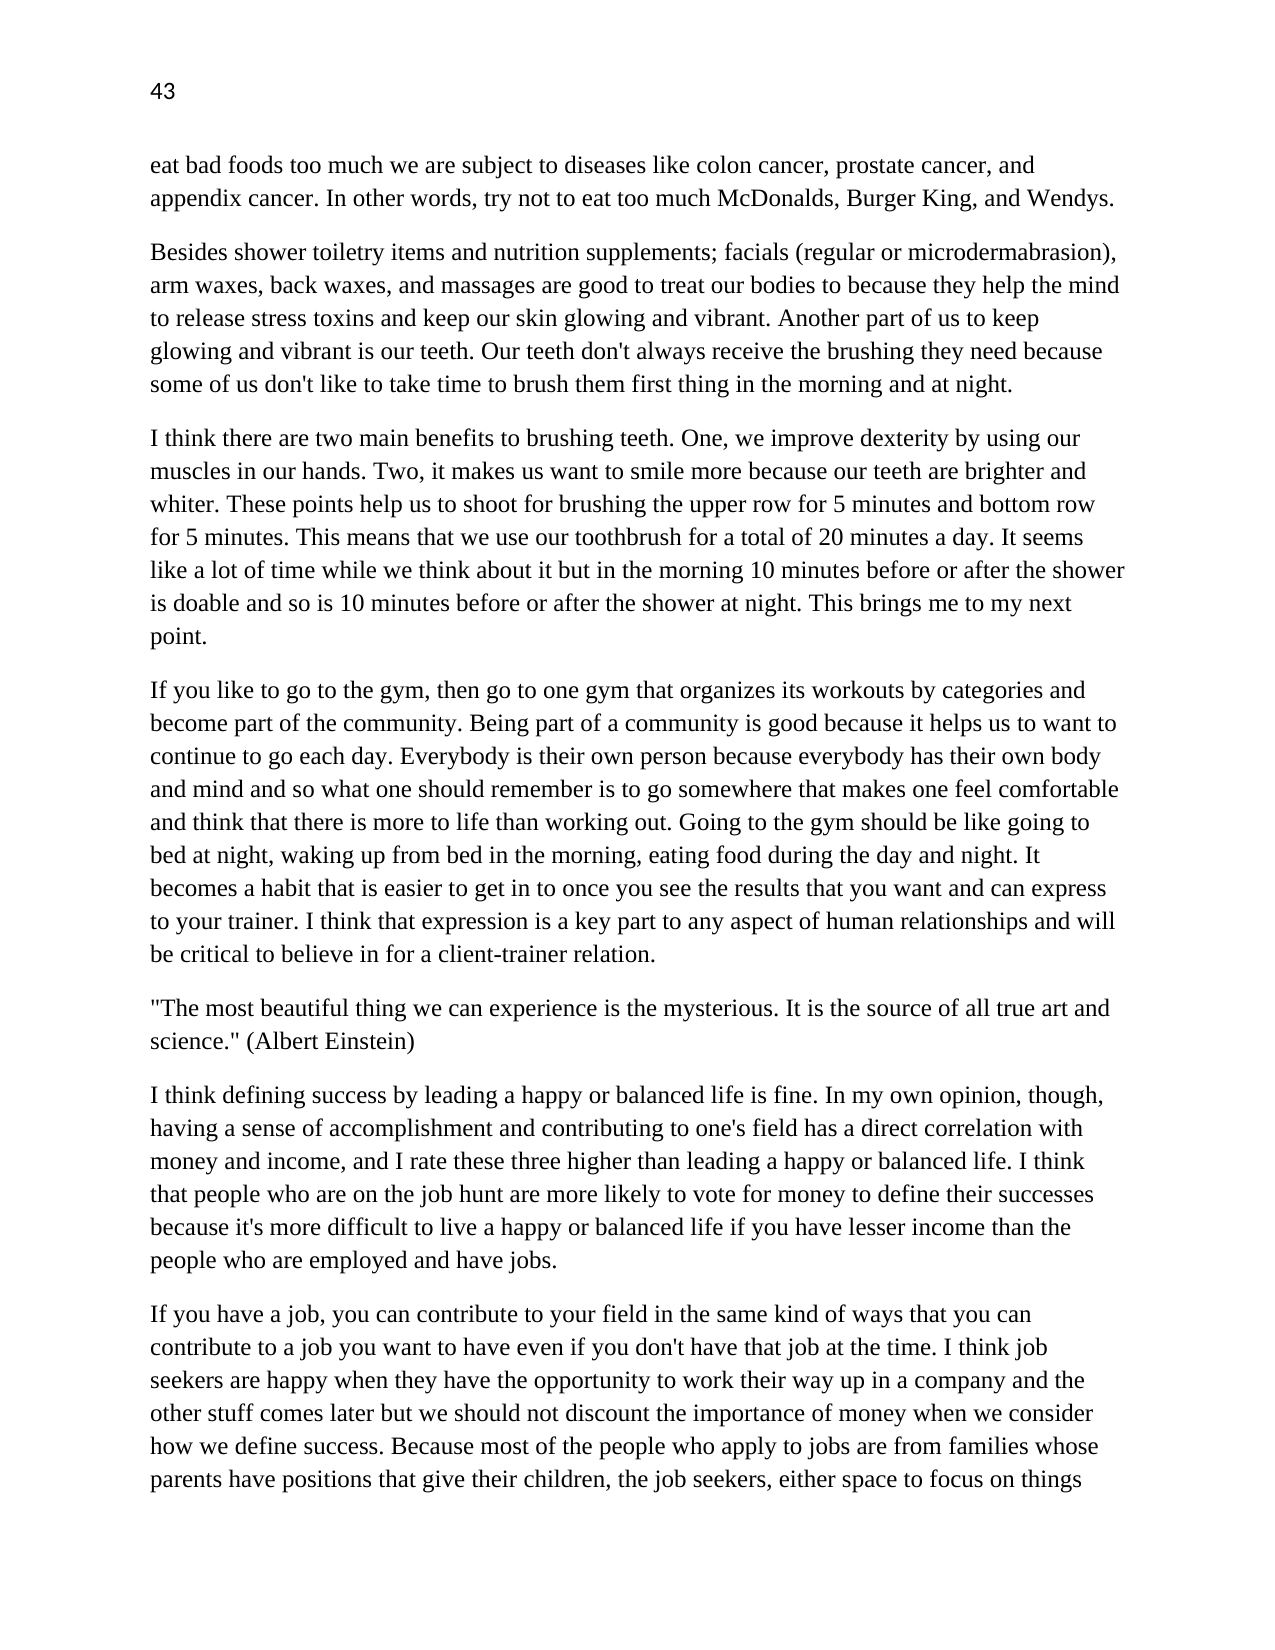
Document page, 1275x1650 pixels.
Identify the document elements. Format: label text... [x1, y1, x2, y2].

text I think defining success by leading a happy or balanced life is fine. In my own opinion, though, having a sense of accomplishment and contributing to one's field has a direct correlation with money and income, and I rate these three higher than leading a happy or balanced life. I think that people who are on the job hunt are more likely to vote for money to define their successes because it's more difficult to live a happy or balanced life if you have lesser income than the people who are employed and have jobs. [150, 1080, 1125, 1273]
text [150, 150, 1125, 212]
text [150, 1299, 1125, 1492]
text I think there are two main benefits to brushing teeth. One, we improve dexterity by using our muscles in our hands. Two, it makes us want to smile more because our teeth are brighter and whiter. These points help us to shoot for brushing the upper row for 5 minutes and bottom row for 5 minutes. This means that we use our toothbrush for a total of 20 minutes a day. It seems like a lot of time while we think about it but in the morning 10 minutes before or after the shower is doable and so is 10 minutes before or after the shower at night. This brings me to my next point. [150, 423, 1125, 650]
text "The most beautiful thing we can experience is the mysterious. It is the source of all true art and science." (Albert Einstein) [150, 993, 1125, 1054]
text Besides shower toiletry items and nutrition supplements; facials (regular or microdermabrasion), arm waxes, back waxes, and massages are good to treat our bodies to because they help the mind to release stress toxins and keep our skin glowing and vibrant. Another part of us to keep glowing and vibrant is our teeth. Our teeth don't always receive the brushing they need because some of us don't like to take time to brush them first thing in the morning and at night. [150, 237, 1125, 398]
text If you like to go to the gym, then go to one gym that organizes its workouts by categories and become part of the community. Being part of a community is good because it helps us to want to continue to go each day. Everybody is their own person because everybody has their own body and mind and so what one should remember is to go somewhere that makes one feel comfortable and think that there is more to life than working out. Going to the gym should be like going to bed at night, waking up from bed in the morning, eating food during the day and night. It becomes a habit that is easier to get in to once you see the results that you want and can express to your trainer. I think that expression is a key part to any aspect of human relationships and will be critical to believe in for a client-trainer relation. [150, 675, 1125, 968]
